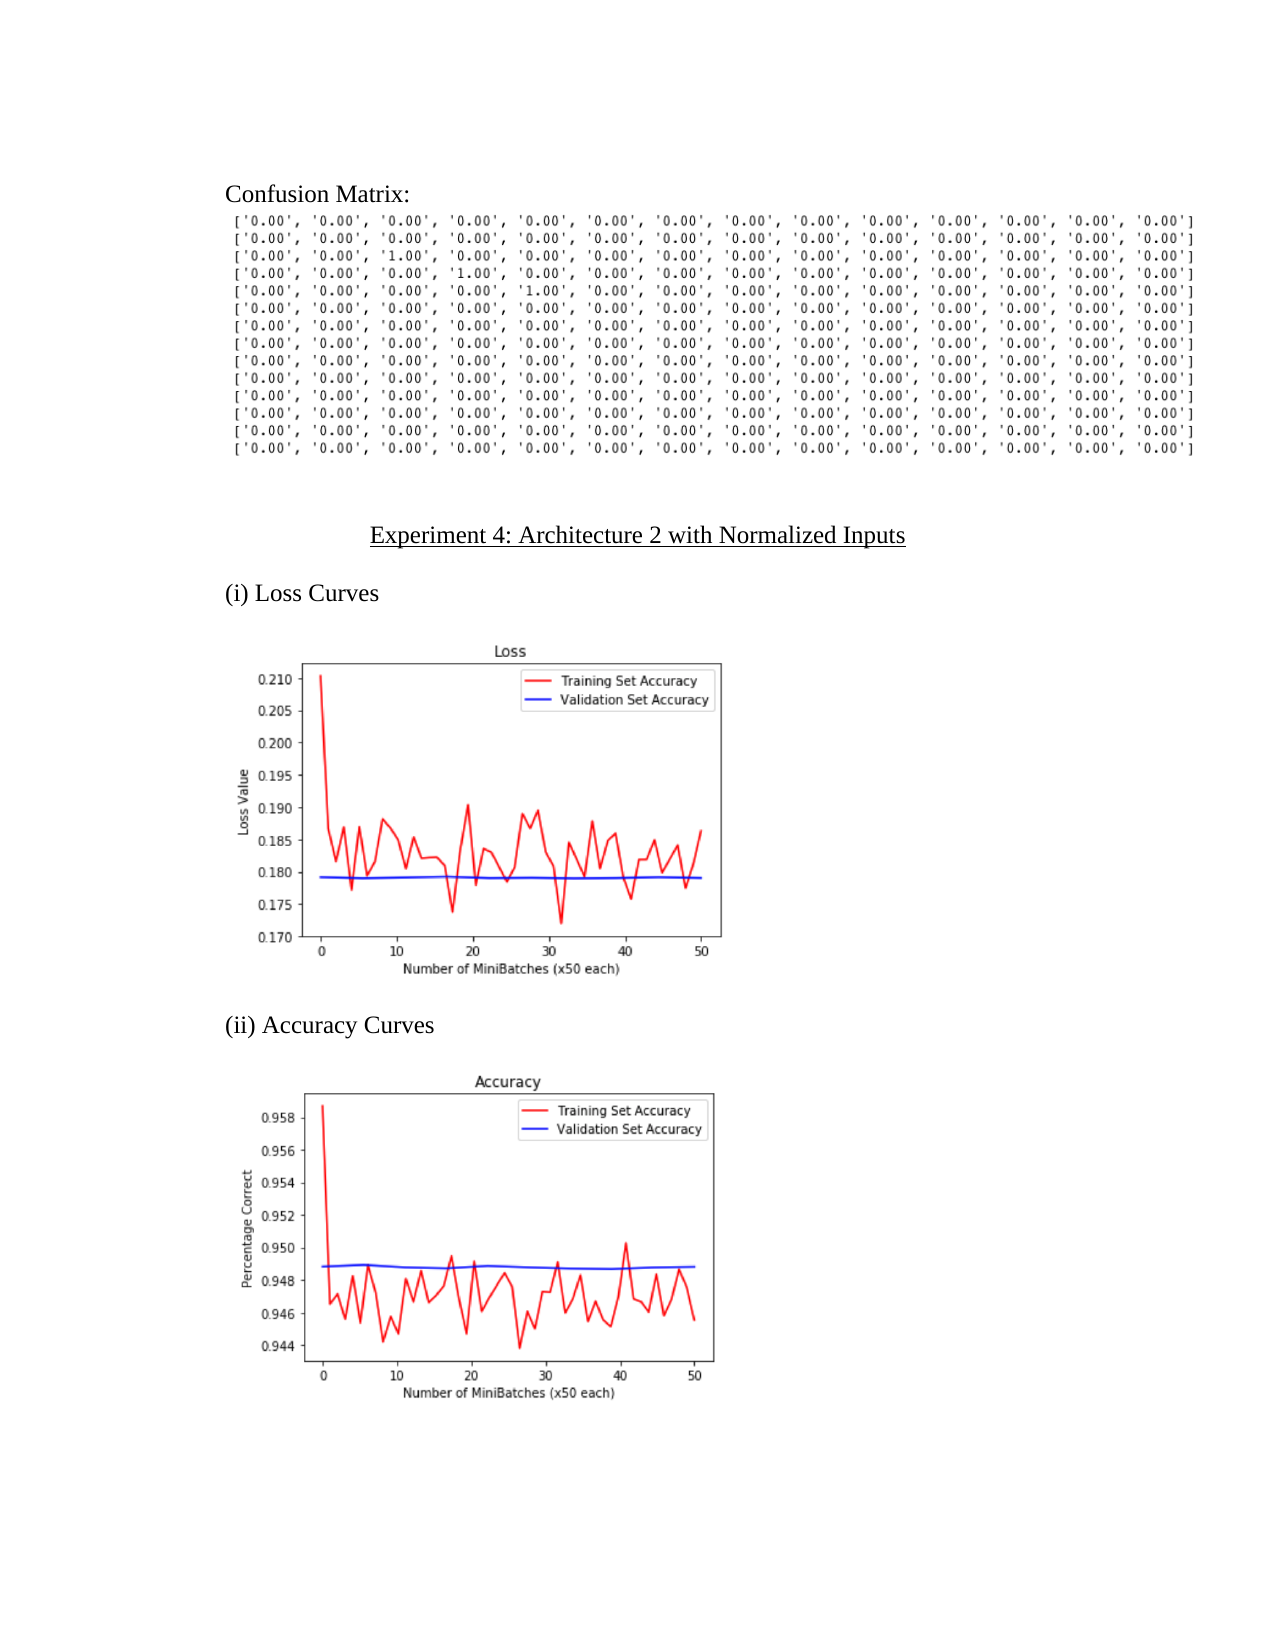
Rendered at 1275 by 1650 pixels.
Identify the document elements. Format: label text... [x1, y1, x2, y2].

text Experiment 4: Architecture 2 with Normalized Inputs [150, 521, 1125, 549]
picture [225, 207, 1200, 464]
picture [225, 1067, 737, 1407]
text (i) Loss Curves [150, 578, 1125, 607]
text (ii) Accuracy Curves [150, 1010, 1125, 1039]
picture [225, 635, 749, 982]
text Confusion Matrix: [150, 179, 1125, 207]
